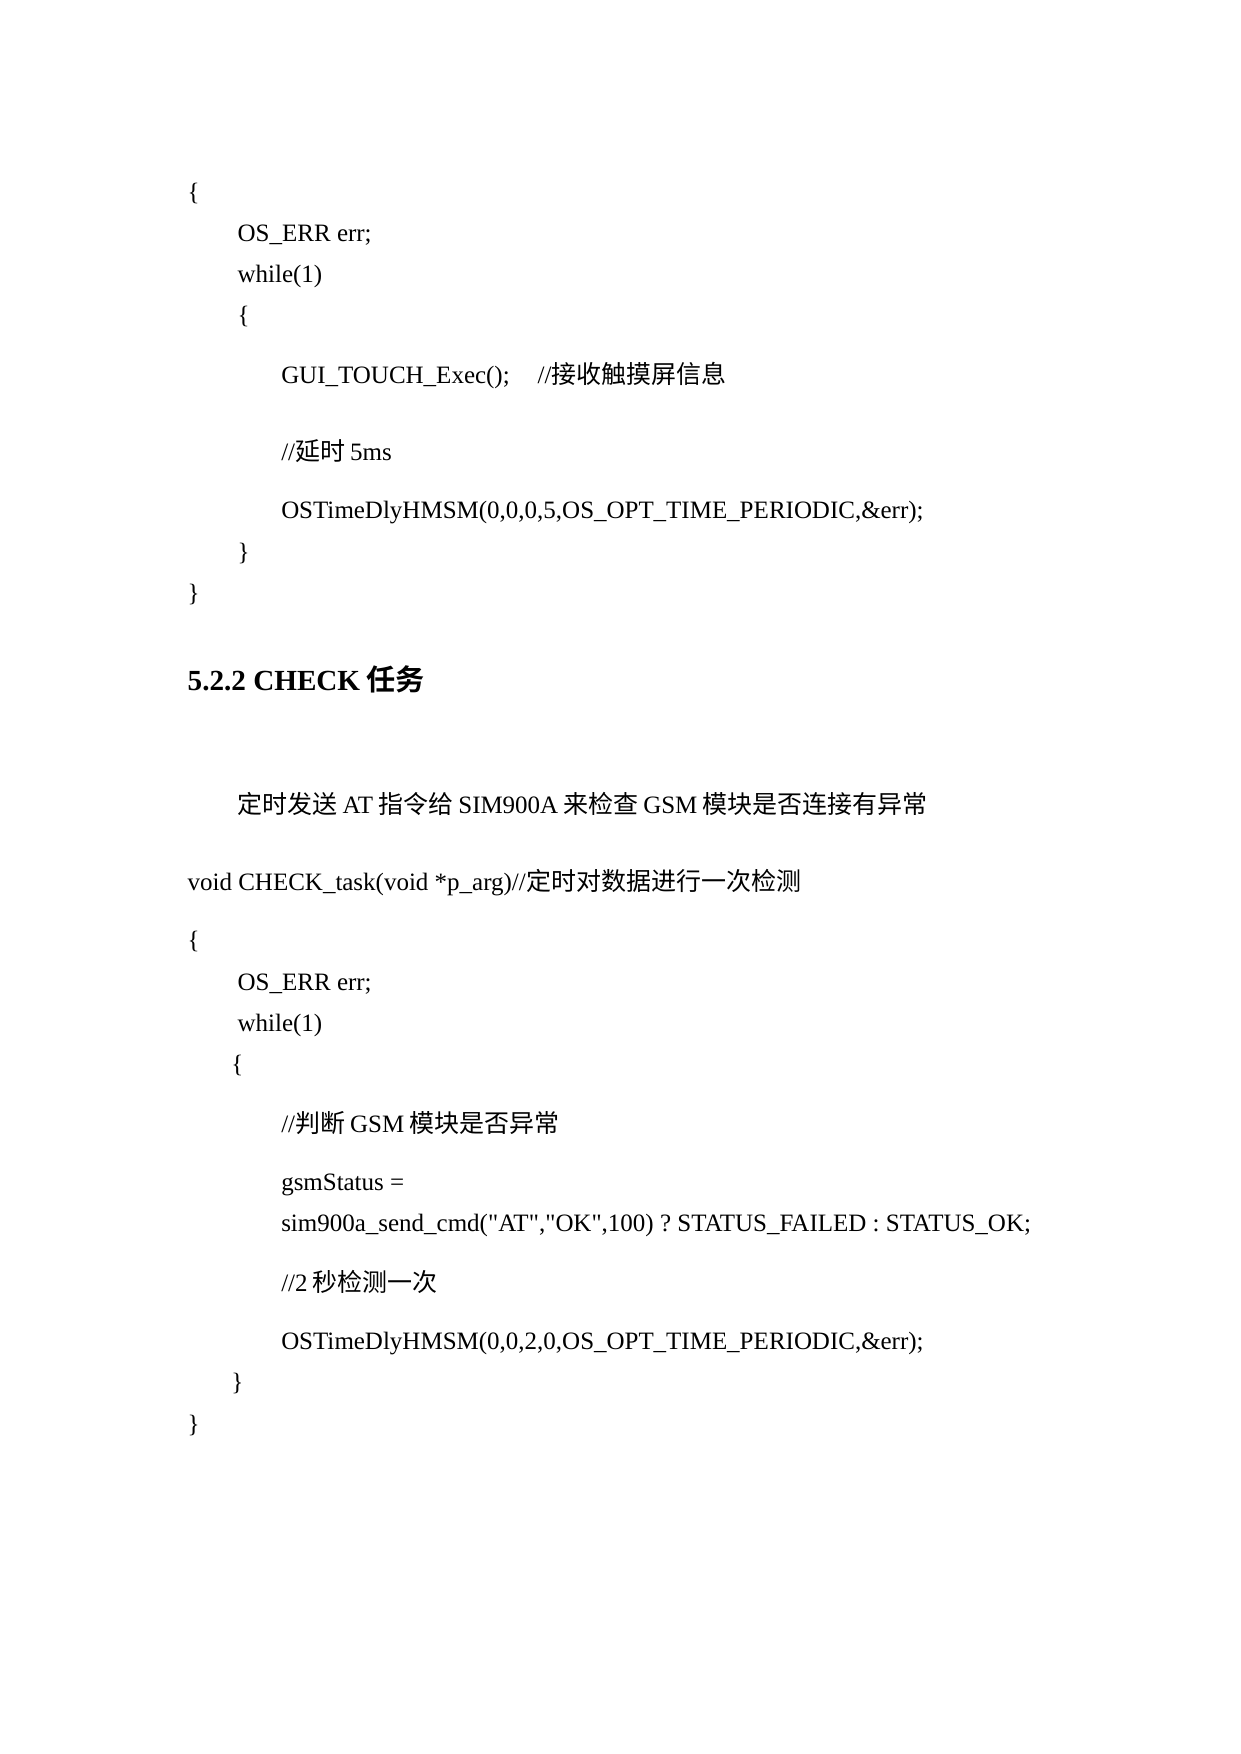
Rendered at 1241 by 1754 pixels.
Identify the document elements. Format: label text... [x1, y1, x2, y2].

text } [187, 534, 1053, 568]
subtitle 5.2.2 CHECK任务 [187, 643, 1053, 711]
text //2秒检测一次 [187, 1247, 1053, 1315]
text } [187, 1365, 1053, 1399]
text OSTimeDlyHMSM(0,0,0,5,OS_OPT_TIME_PERIODIC,&err); [187, 493, 1053, 527]
text //判断GSM模块是否异常 [187, 1087, 1053, 1155]
text while(1) [187, 257, 1053, 291]
text { [187, 174, 1053, 208]
text { [187, 298, 1053, 332]
text { [187, 923, 1053, 957]
text OSTimeDlyHMSM(0,0,2,0,OS_OPT_TIME_PERIODIC,&err); [187, 1324, 1053, 1358]
text { [187, 1046, 1053, 1080]
text OS_ERR err; [187, 964, 1053, 998]
text sim900a_send_cmd("AT","OK",100) ? STATUS_FAILED : STATUS_OK; [187, 1206, 1053, 1239]
text 定时发送AT指令给SIM900A来检查GSM模块是否连接有异常 [187, 769, 1053, 837]
text void CHECK_task(void *p_arg)//定时对数据进行一次检测 [187, 846, 1053, 914]
text gsmStatus = [187, 1164, 1053, 1198]
text GUI_TOUCH_Exec(); //接收触摸屏信息 [187, 339, 1053, 407]
text //延时5ms [187, 416, 1053, 484]
text while(1) [187, 1005, 1053, 1039]
text } [187, 1406, 1053, 1440]
text } [187, 575, 1053, 609]
text OS_ERR err; [187, 216, 1053, 249]
